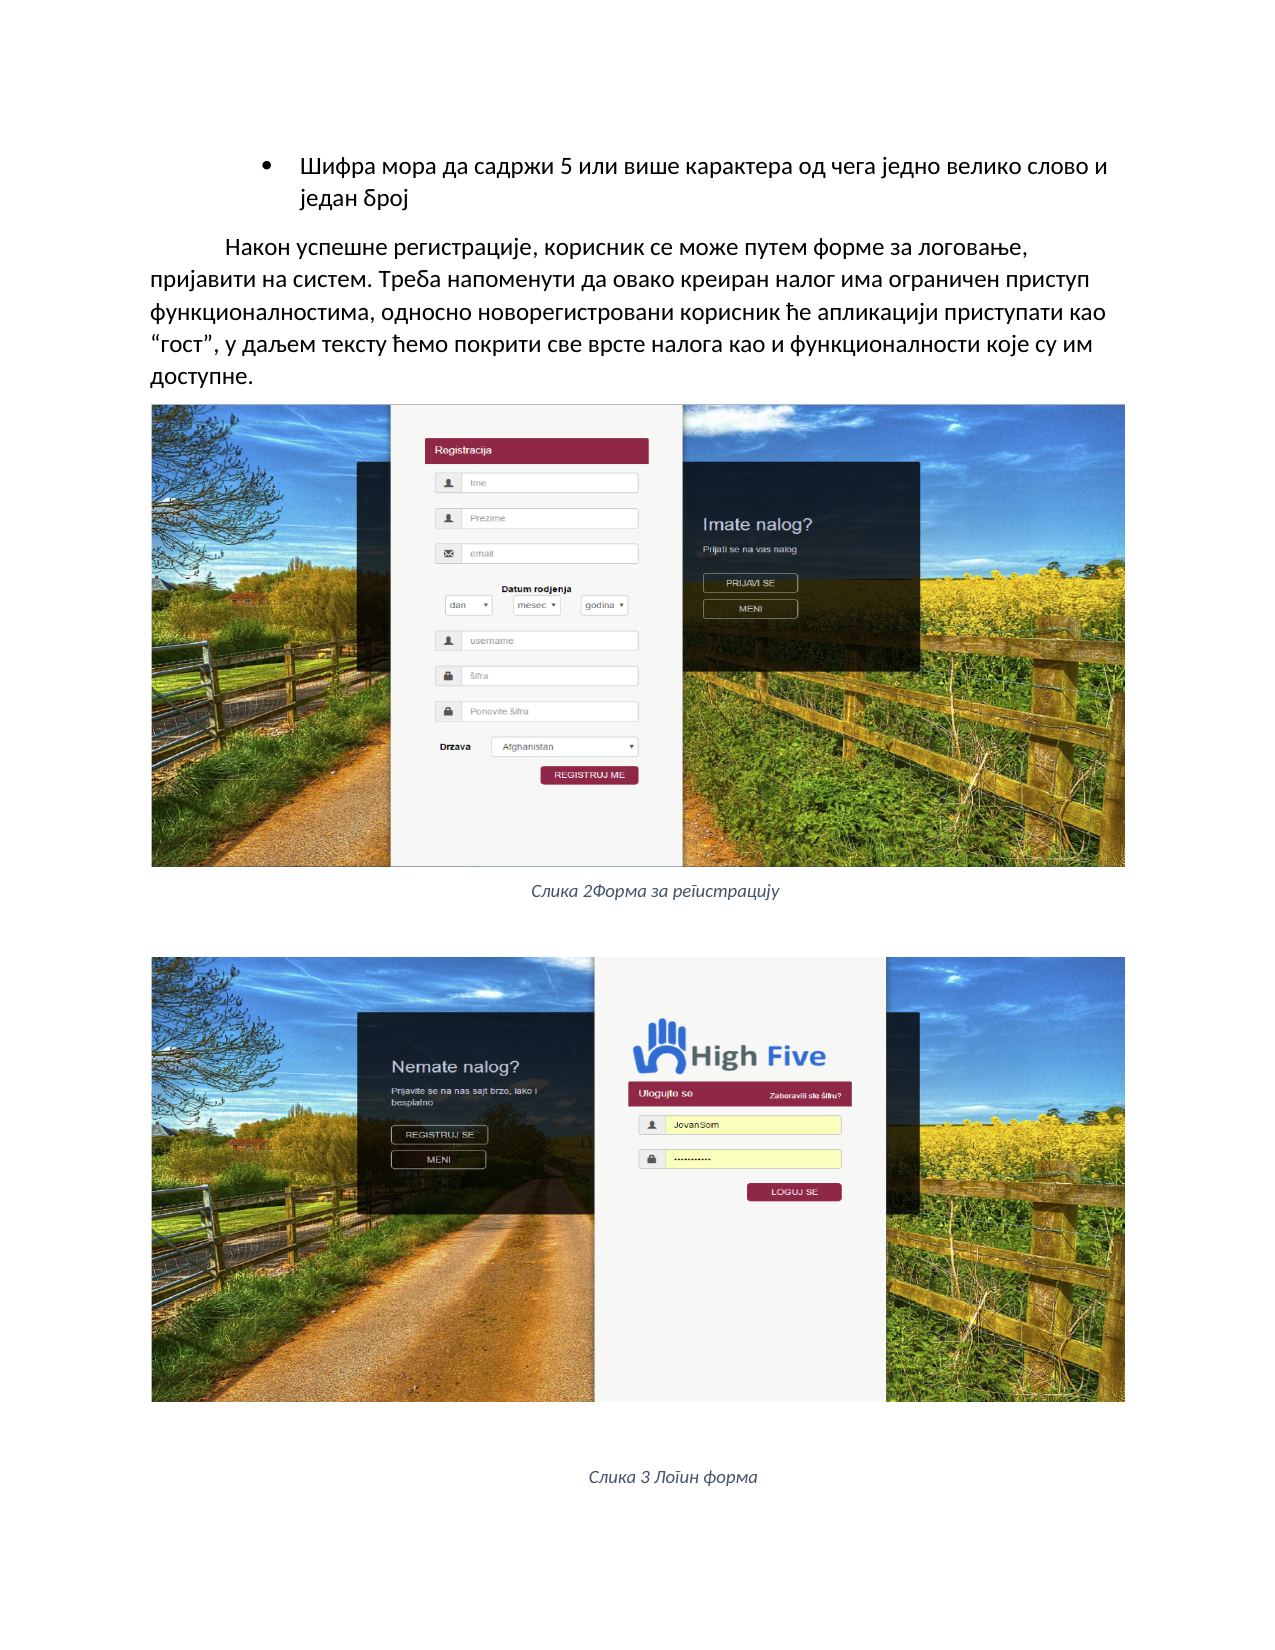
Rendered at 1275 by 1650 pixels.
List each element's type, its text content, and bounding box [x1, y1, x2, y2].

picture [151, 404, 1125, 867]
picture [151, 957, 1125, 1402]
list Шифра мора да садржи 5 или више карактера од чега једно велико слово и један број [262, 150, 1125, 213]
text Након успешне регистрације, корисник се може путем форме за логовање, пријавити на систем. Треба напоменути да овако креиран налог има ограничен приступ функционалностима, односно новорегистровани корисник ће апликацији приступати као “гост”, у даљем тексту ћемо покрити све врсте налога као и функционалности које су им доступне. [150, 231, 1125, 391]
